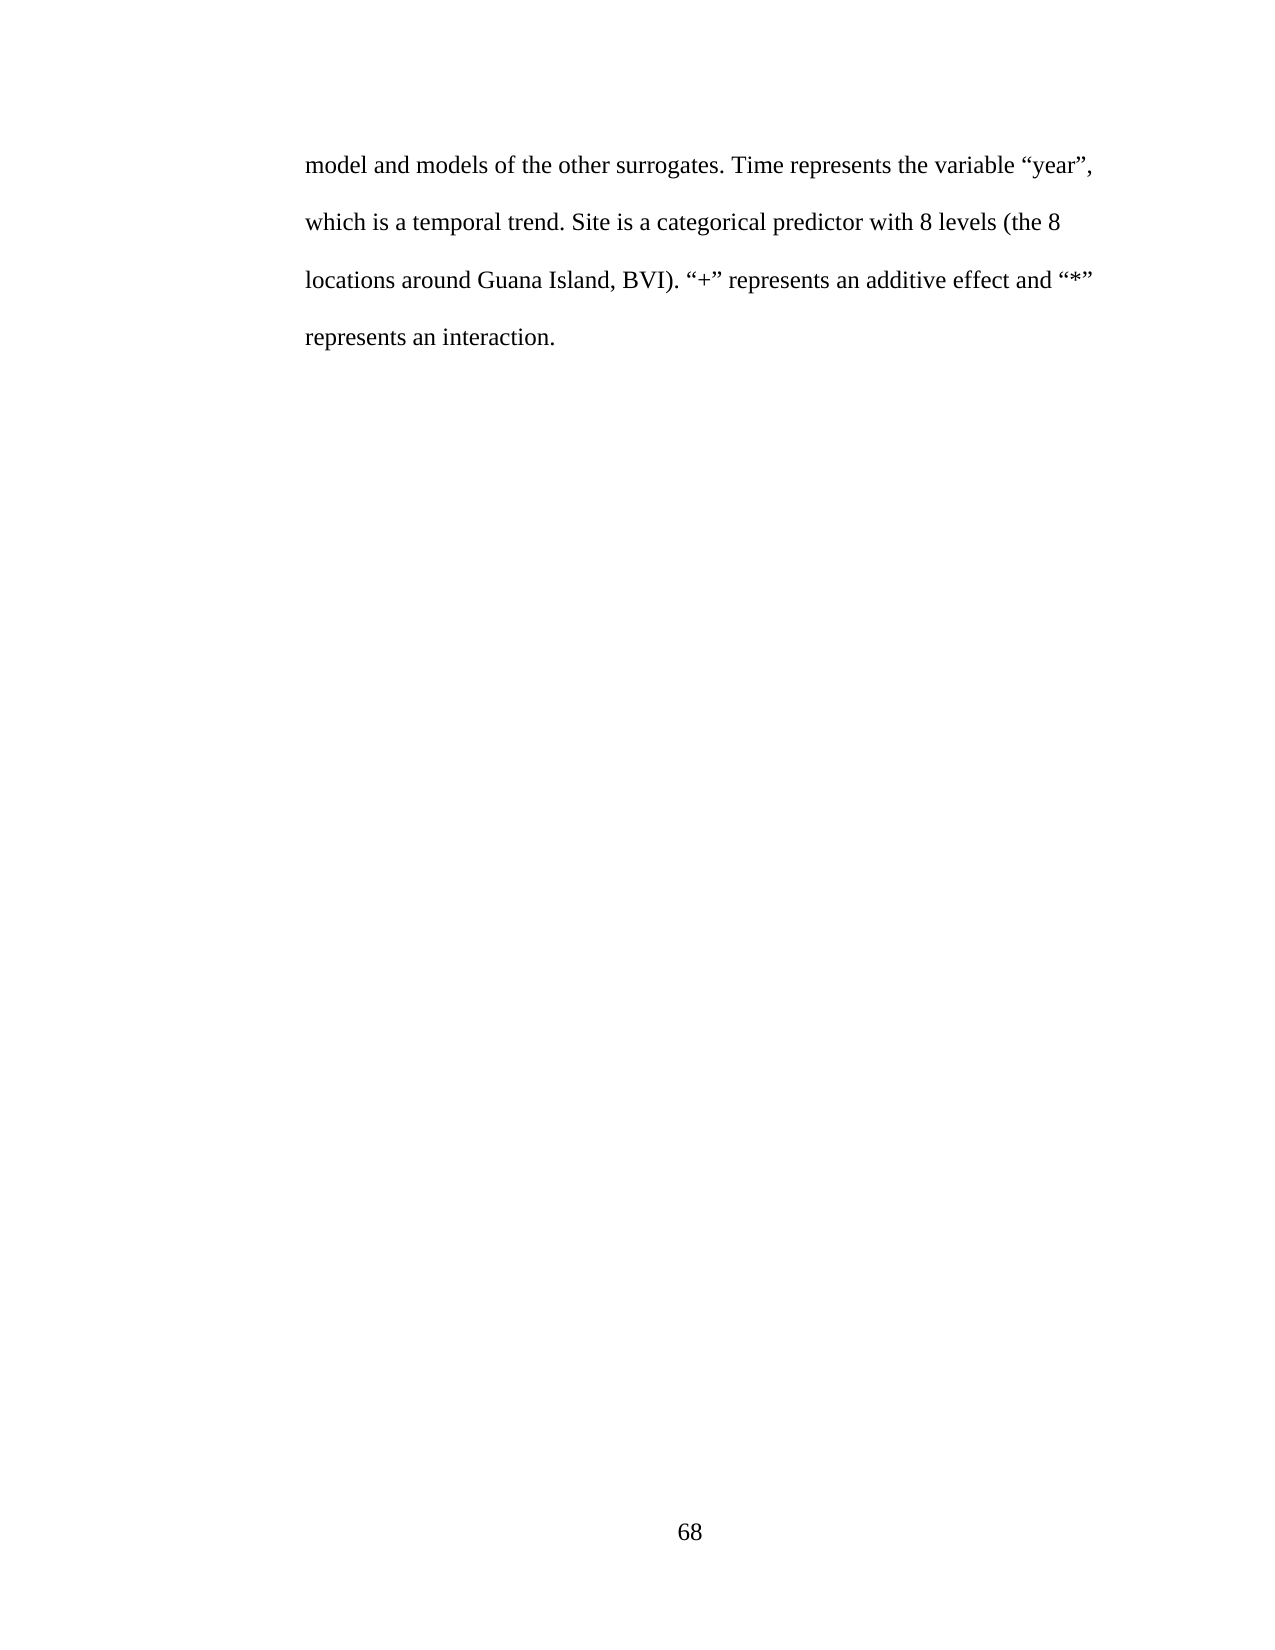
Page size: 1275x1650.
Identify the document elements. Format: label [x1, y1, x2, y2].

subtitle [255, 150, 1125, 351]
